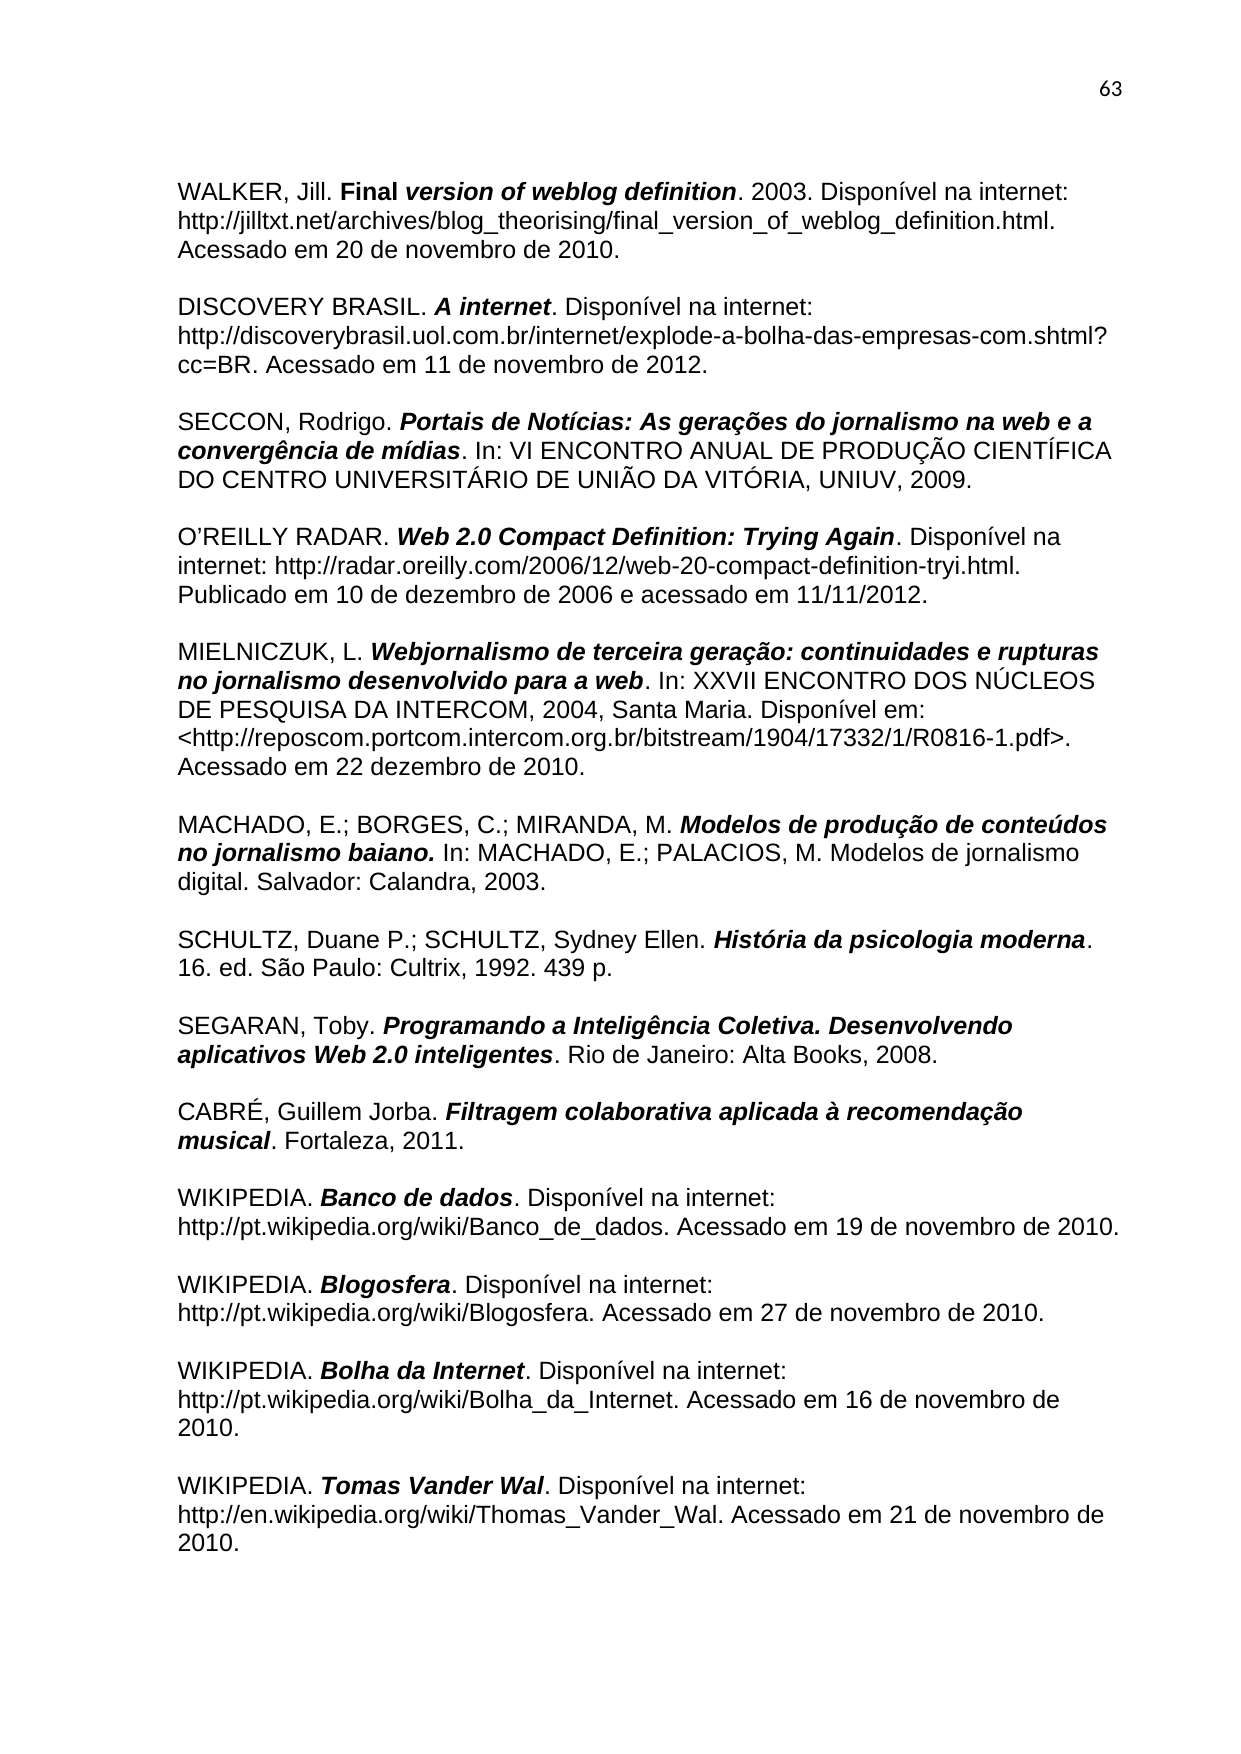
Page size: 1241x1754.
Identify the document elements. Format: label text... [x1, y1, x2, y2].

text MIELNICZUK, L. Webjornalismo de terceira geração: continuidades e rupturas no jornalismo desenvolvido para a web. In: XXVII ENCONTRO DOS NÚCLEOS DE PESQUISA DA INTERCOM, 2004, Santa Maria. Disponível em: <http://reposcom.portcom.intercom.org.br/bitstream/1904/17332/1/R0816-1.pdf>. Acessado em 22 dezembro de 2010. [177, 637, 1122, 781]
text CABRÉ, Guillem Jorba. Filtragem colaborativa aplicada à recomendação musical. Fortaleza, 2011. [177, 1097, 1122, 1155]
text WIKIPEDIA. Bolha da Internet. Disponível na internet: http://pt.wikipedia.org/wiki/Bolha_da_Internet. Acessado em 16 de novembro de 2010. [177, 1356, 1122, 1442]
text WIKIPEDIA. Blogosfera. Disponível na internet: http://pt.wikipedia.org/wiki/Blogosfera. Acessado em 27 de novembro de 2010. [177, 1270, 1122, 1327]
text MACHADO, E.; BORGES, C.; MIRANDA, M. Modelos de produção de conteúdos no jornalismo baiano. In: MACHADO, E.; PALACIOS, M. Modelos de jornalismo digital. Salvador: Calandra, 2003. [177, 810, 1122, 896]
text SEGARAN, Toby. Programando a Inteligência Coletiva. Desenvolvendo aplicativos Web 2.0 inteligentes. Rio de Janeiro: Alta Books, 2008. [177, 1011, 1122, 1068]
text O’REILLY RADAR. Web 2.0 Compact Definition: Trying Again. Disponível na internet: http://radar.oreilly.com/2006/12/web-20-compact-definition-tryi.html. Publicado em 10 de dezembro de 2006 e acessado em 11/11/2012. [177, 522, 1122, 608]
text DISCOVERY BRASIL. A internet. Disponível na internet: http://discoverybrasil.uol.com.br/internet/explode-a-bolha-das-empresas-com.shtml?cc=BR. Acessado em 11 de novembro de 2012. [177, 292, 1122, 378]
text SCHULTZ, Duane P.; SCHULTZ, Sydney Ellen. História da psicologia moderna. 16. ed. São Paulo: Cultrix, 1992. 439 p. [177, 925, 1122, 982]
text WIKIPEDIA. Banco de dados. Disponível na internet: http://pt.wikipedia.org/wiki/Banco_de_dados. Acessado em 19 de novembro de 2010. [177, 1183, 1122, 1241]
text WALKER, Jill. Final version of weblog definition. 2003. Disponível na internet: http://jilltxt.net/archives/blog_theorising/final_version_of_weblog_definition.html. Acessado em 20 de novembro de 2010. [177, 177, 1122, 263]
text WIKIPEDIA. Tomas Vander Wal. Disponível na internet: http://en.wikipedia.org/wiki/Thomas_Vander_Wal. Acessado em 21 de novembro de 2010. [177, 1471, 1122, 1557]
text SECCON, Rodrigo. Portais de Notícias: As gerações do jornalismo na web e a convergência de mídias. In: VI ENCONTRO ANUAL DE PRODUÇÃO CIENTÍFICA DO CENTRO UNIVERSITÁRIO DE UNIÃO DA VITÓRIA, UNIUV, 2009. [177, 407, 1122, 493]
